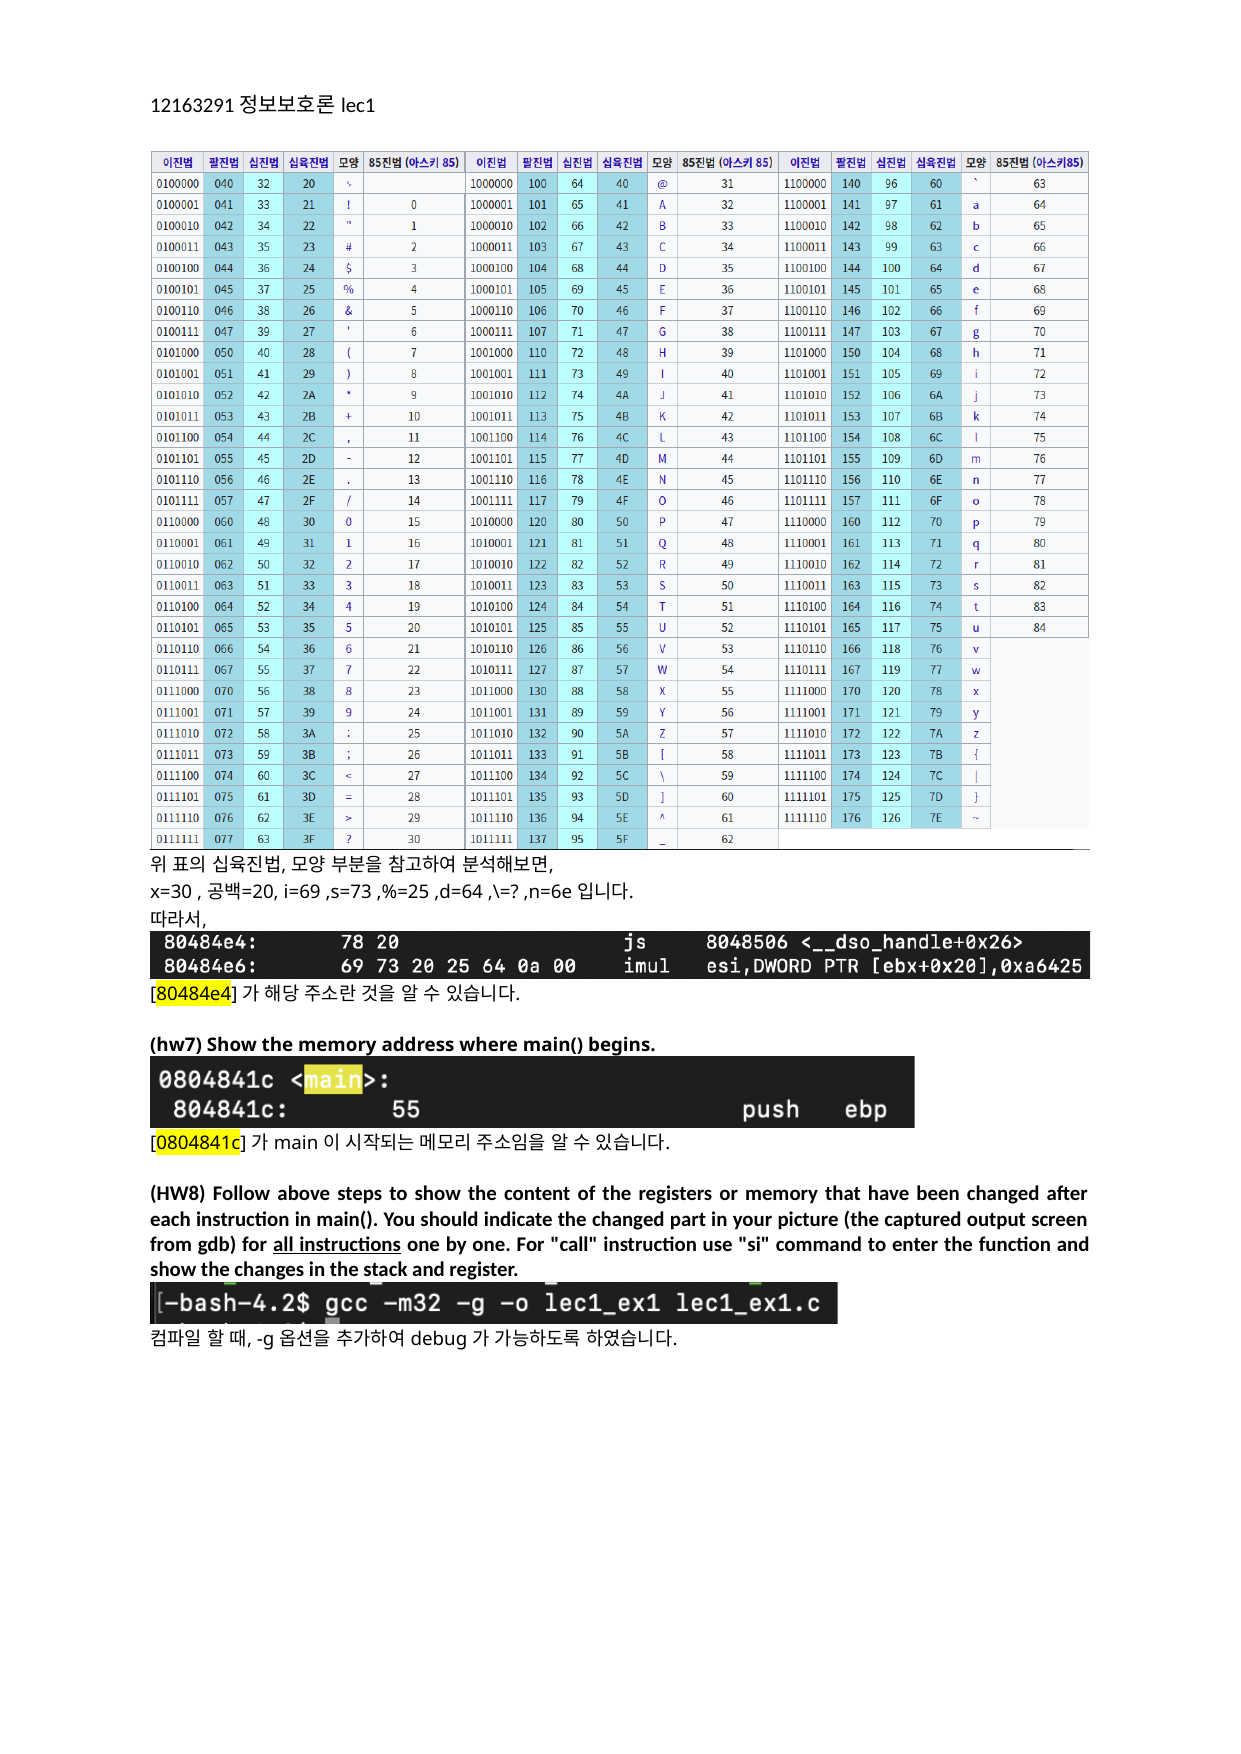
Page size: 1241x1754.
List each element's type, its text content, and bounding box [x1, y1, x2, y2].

text [80484e4] 가 해당 주소란 것을 알 수 있습니다. [150, 979, 1090, 1006]
picture [150, 1282, 838, 1324]
picture [150, 150, 1091, 850]
text 위 표의 십육진법, 모양 부분을 참고하여 분석해보면, [150, 850, 1090, 877]
text [0804841c] 가 main 이 시작되는 메모리 주소임을 알 수 있습니다. [150, 1128, 1090, 1155]
text 컴파일 할 때, -g 옵션을 추가하여 debug 가 가능하도록 하였습니다. [150, 1324, 1090, 1351]
text 따라서, [150, 904, 1090, 931]
text x=30 , 공백=20, i=69 ,s=73 ,%=25 ,d=64 ,\=? ,n=6e 입니다. [150, 877, 1090, 904]
text (HW8) Follow above steps to show the content of the registers or memory that have been changed after each instruction in main(). You should indicate the changed part in your picture (the captured output screen from gdb) for all instructions one by one. For "call" instruction use "si" command to enter the function and show the changes in the stack and register. [150, 1180, 1090, 1282]
text (hw7) Show the memory address where main() begins. [150, 1031, 1090, 1057]
picture [150, 931, 1091, 979]
picture [150, 1056, 915, 1128]
